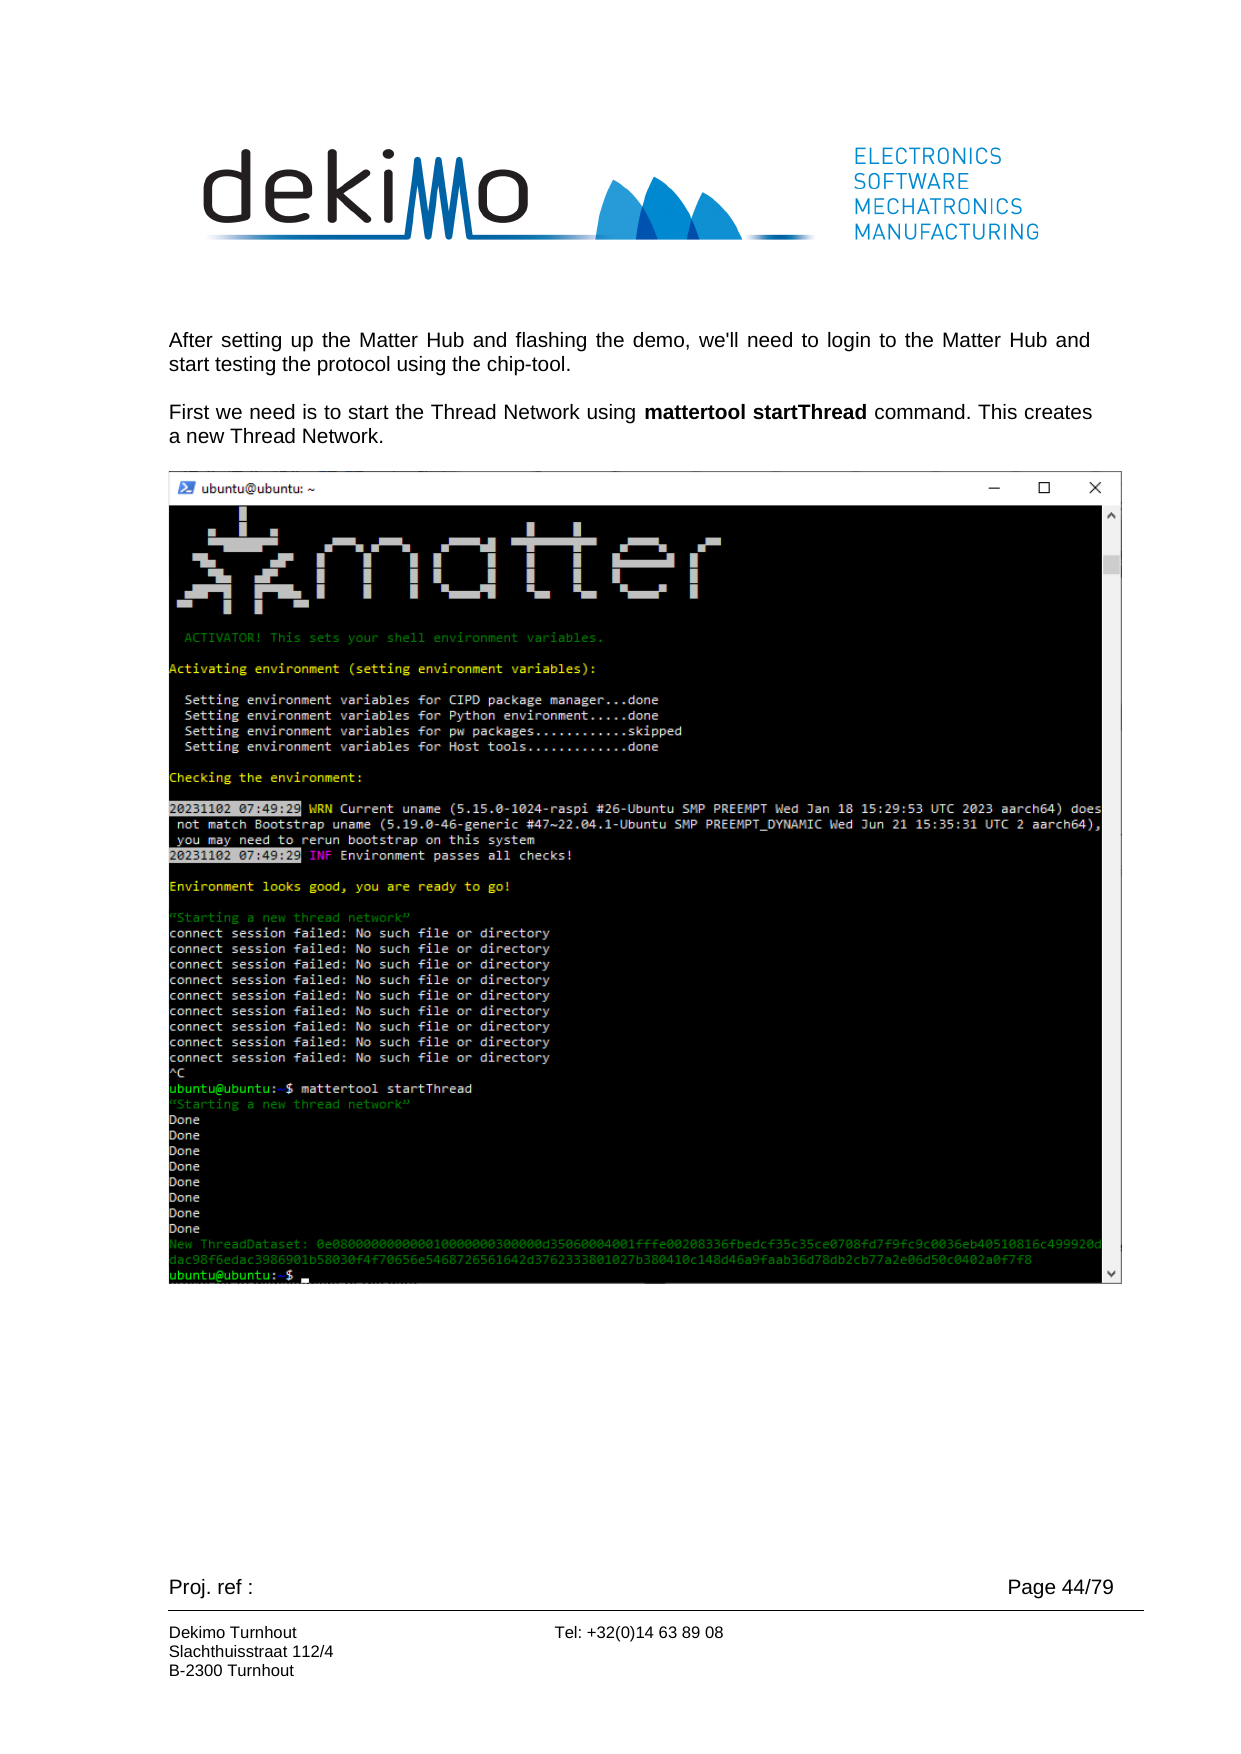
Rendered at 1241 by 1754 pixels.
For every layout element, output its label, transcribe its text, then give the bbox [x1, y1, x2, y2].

picture [159, 73, 1083, 304]
text After setting up the Matter Hub and flashing the demo, we'll need to login to the Matter Hub and start testing the protocol using the chip-tool. [169, 328, 1093, 376]
text First we need is to start the Thread Network using mattertool startThread command. This creates a new Thread Network. [169, 399, 1093, 447]
picture [168, 471, 1122, 1284]
